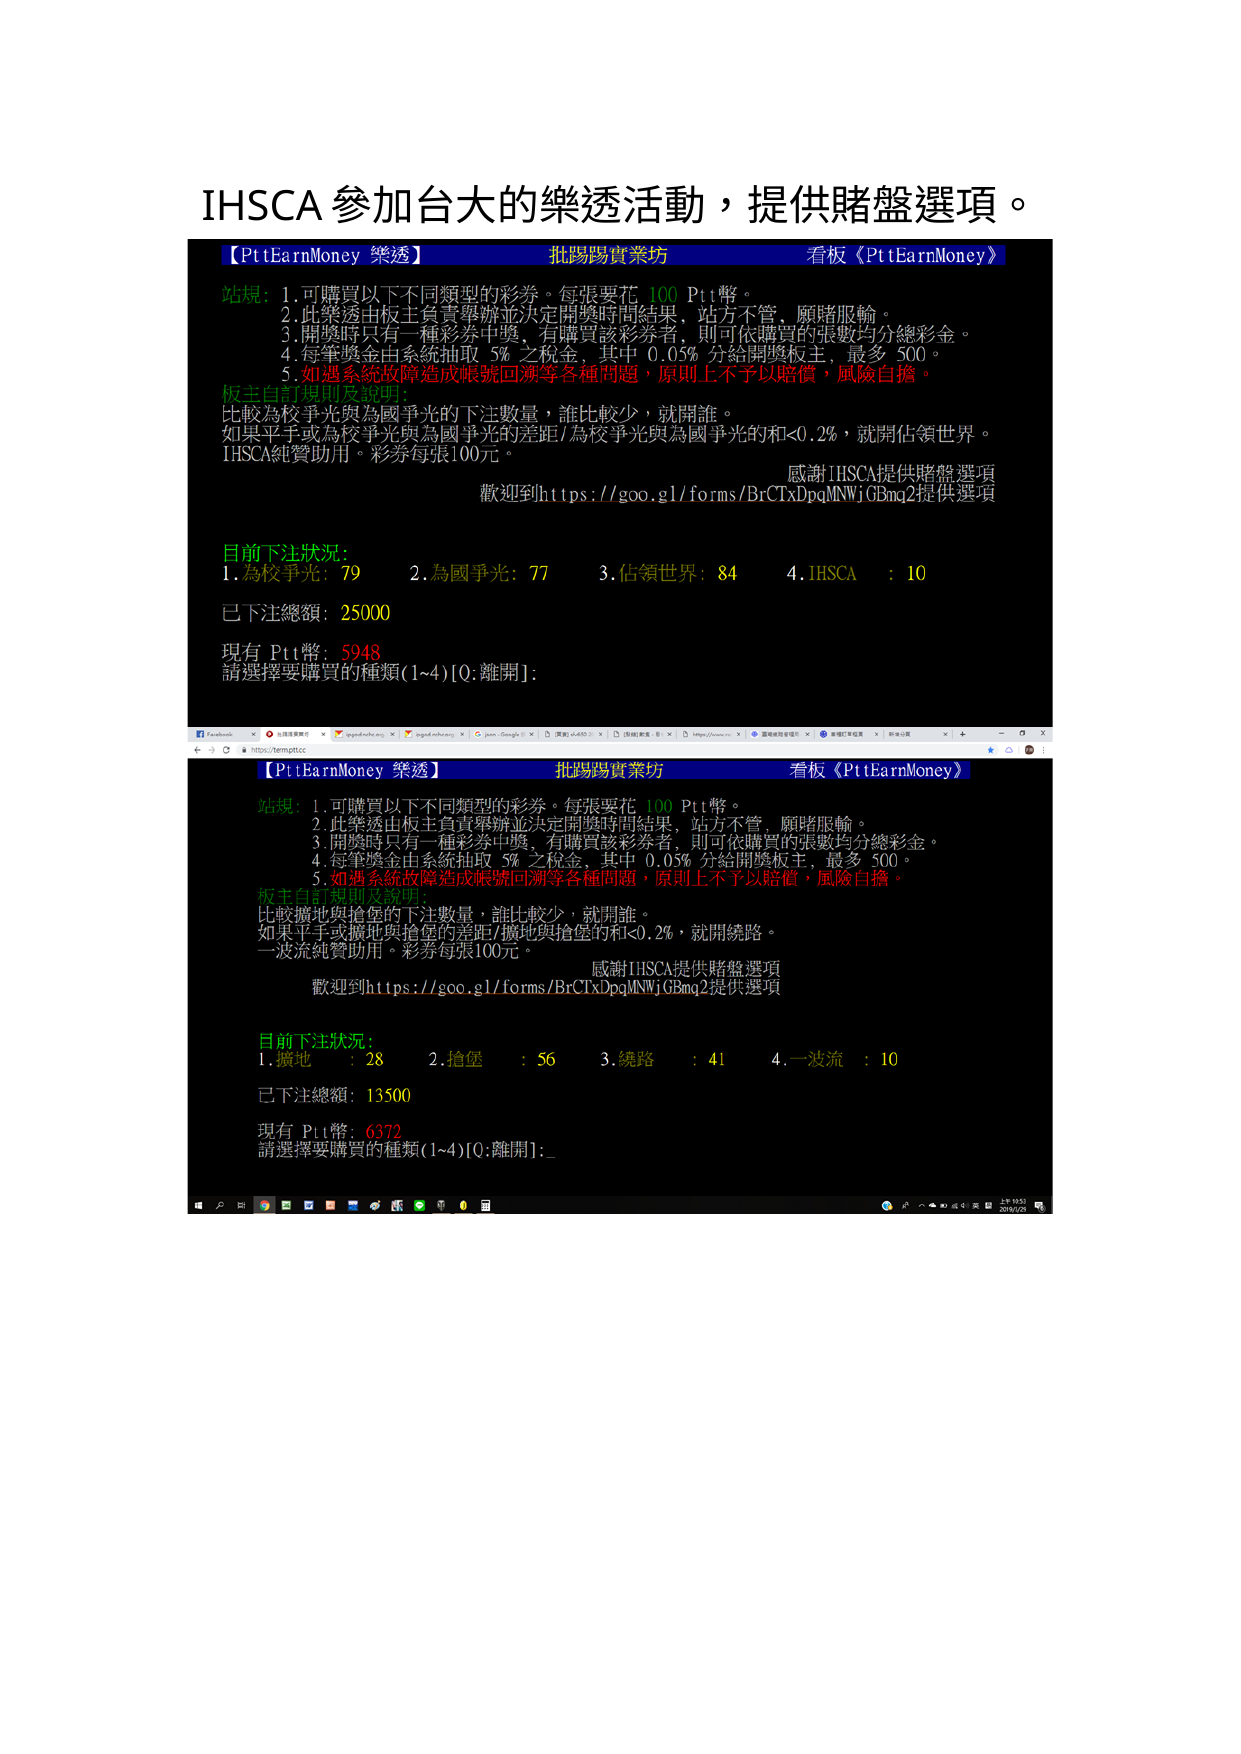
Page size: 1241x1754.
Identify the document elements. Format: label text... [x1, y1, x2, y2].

text IHSCA參加台大的樂透活動，提供賭盤選項。 [187, 164, 1053, 239]
picture [187, 239, 1053, 1214]
